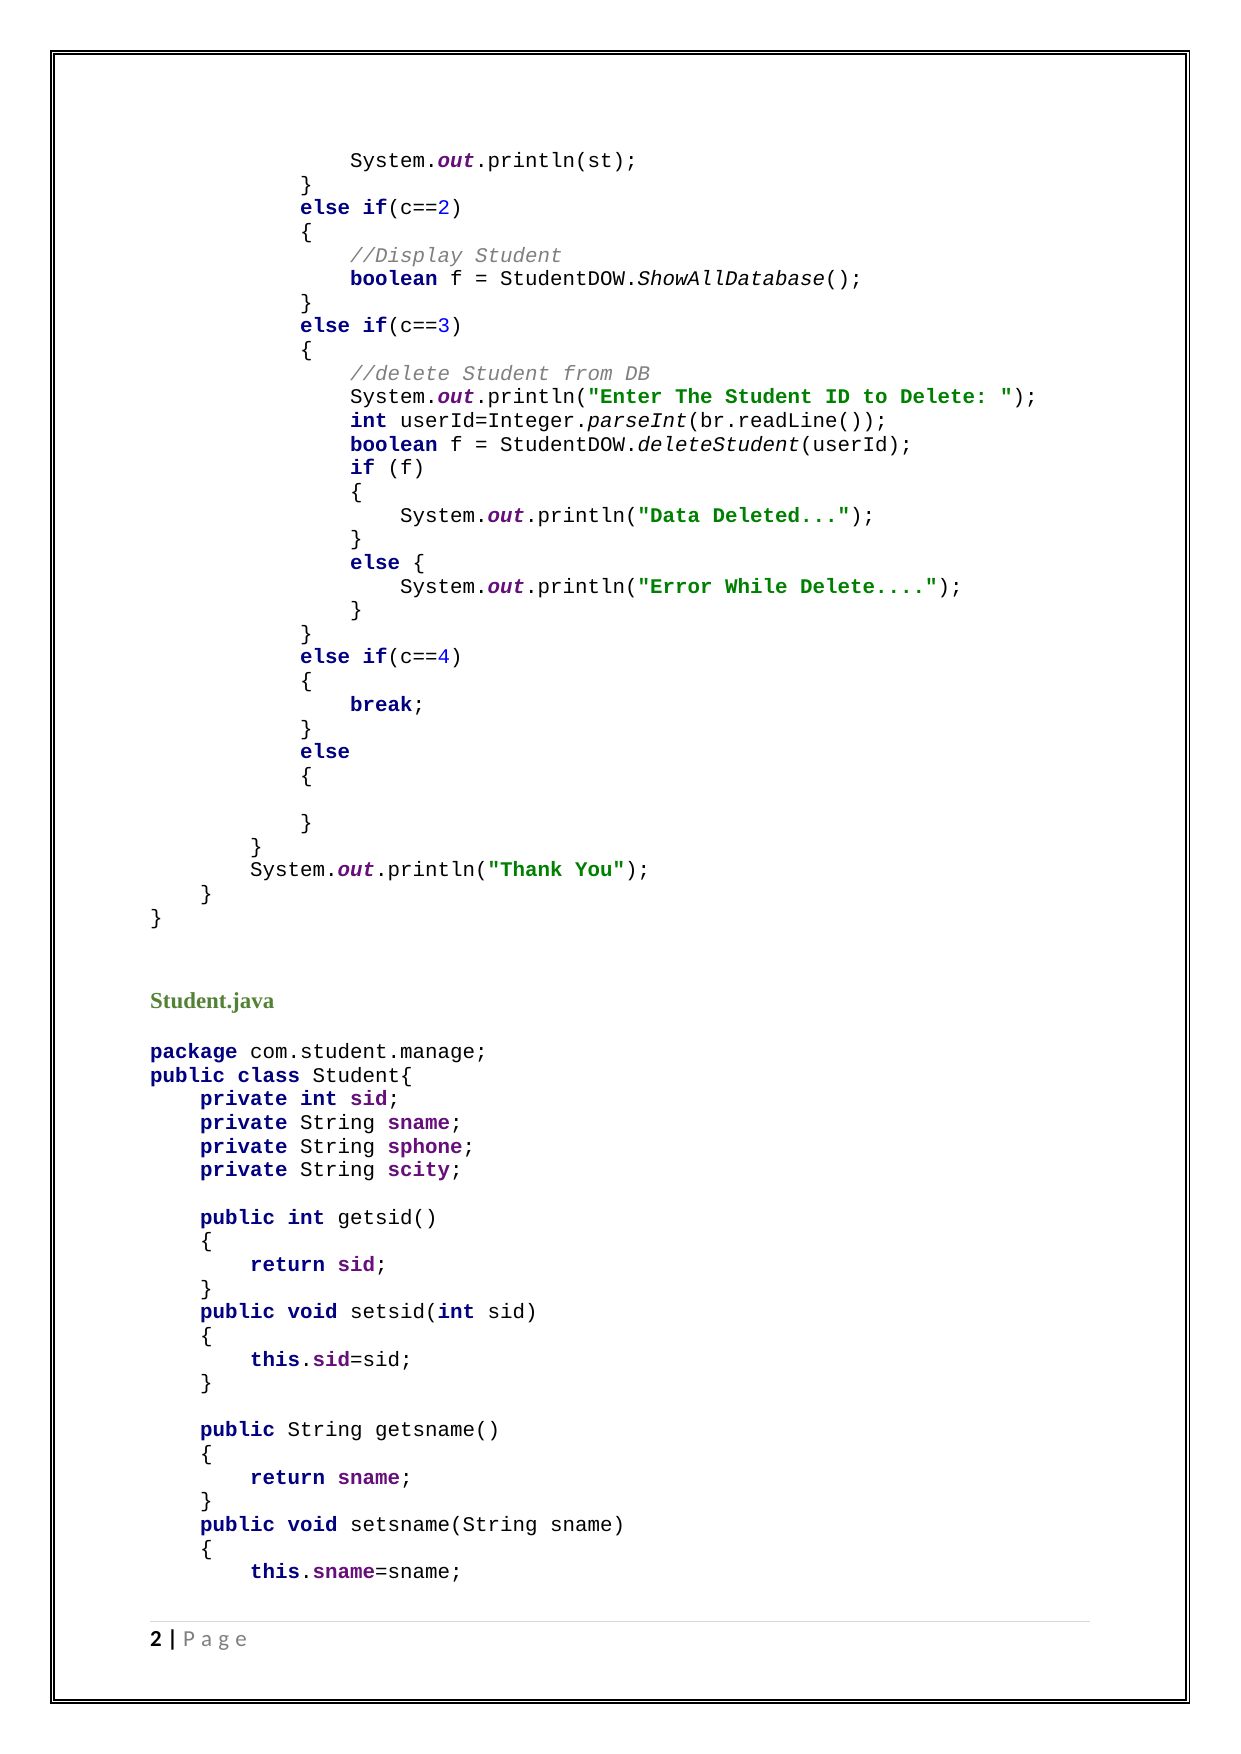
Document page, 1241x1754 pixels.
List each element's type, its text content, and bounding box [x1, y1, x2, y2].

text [150, 150, 1090, 930]
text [150, 1041, 1090, 1585]
text Student.java [150, 987, 1090, 1013]
